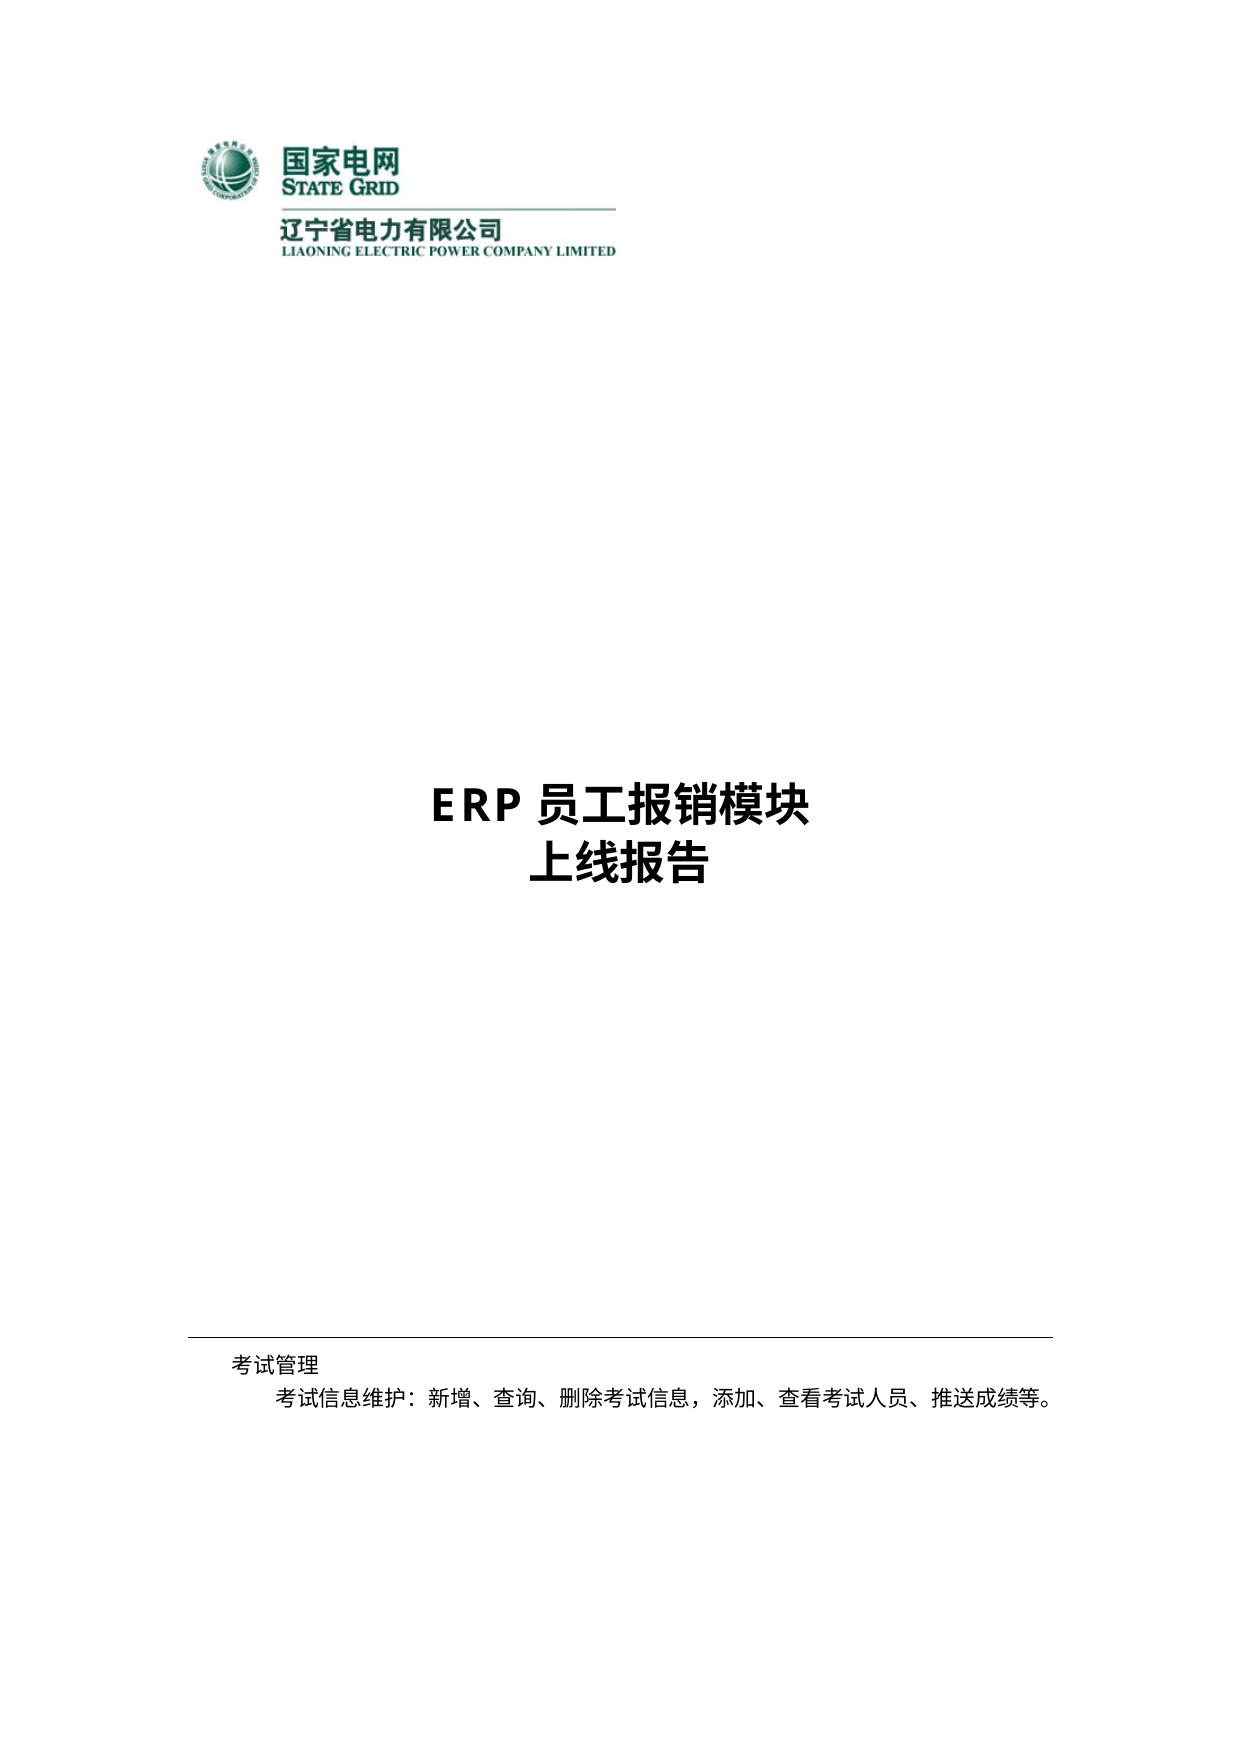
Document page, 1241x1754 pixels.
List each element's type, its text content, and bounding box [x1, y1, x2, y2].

list 考试管理 [231, 1348, 1053, 1381]
list 考试信息维护：新增、查询、删除考试信息，添加、查看考试人员、推送成绩等。 [231, 1381, 1053, 1413]
